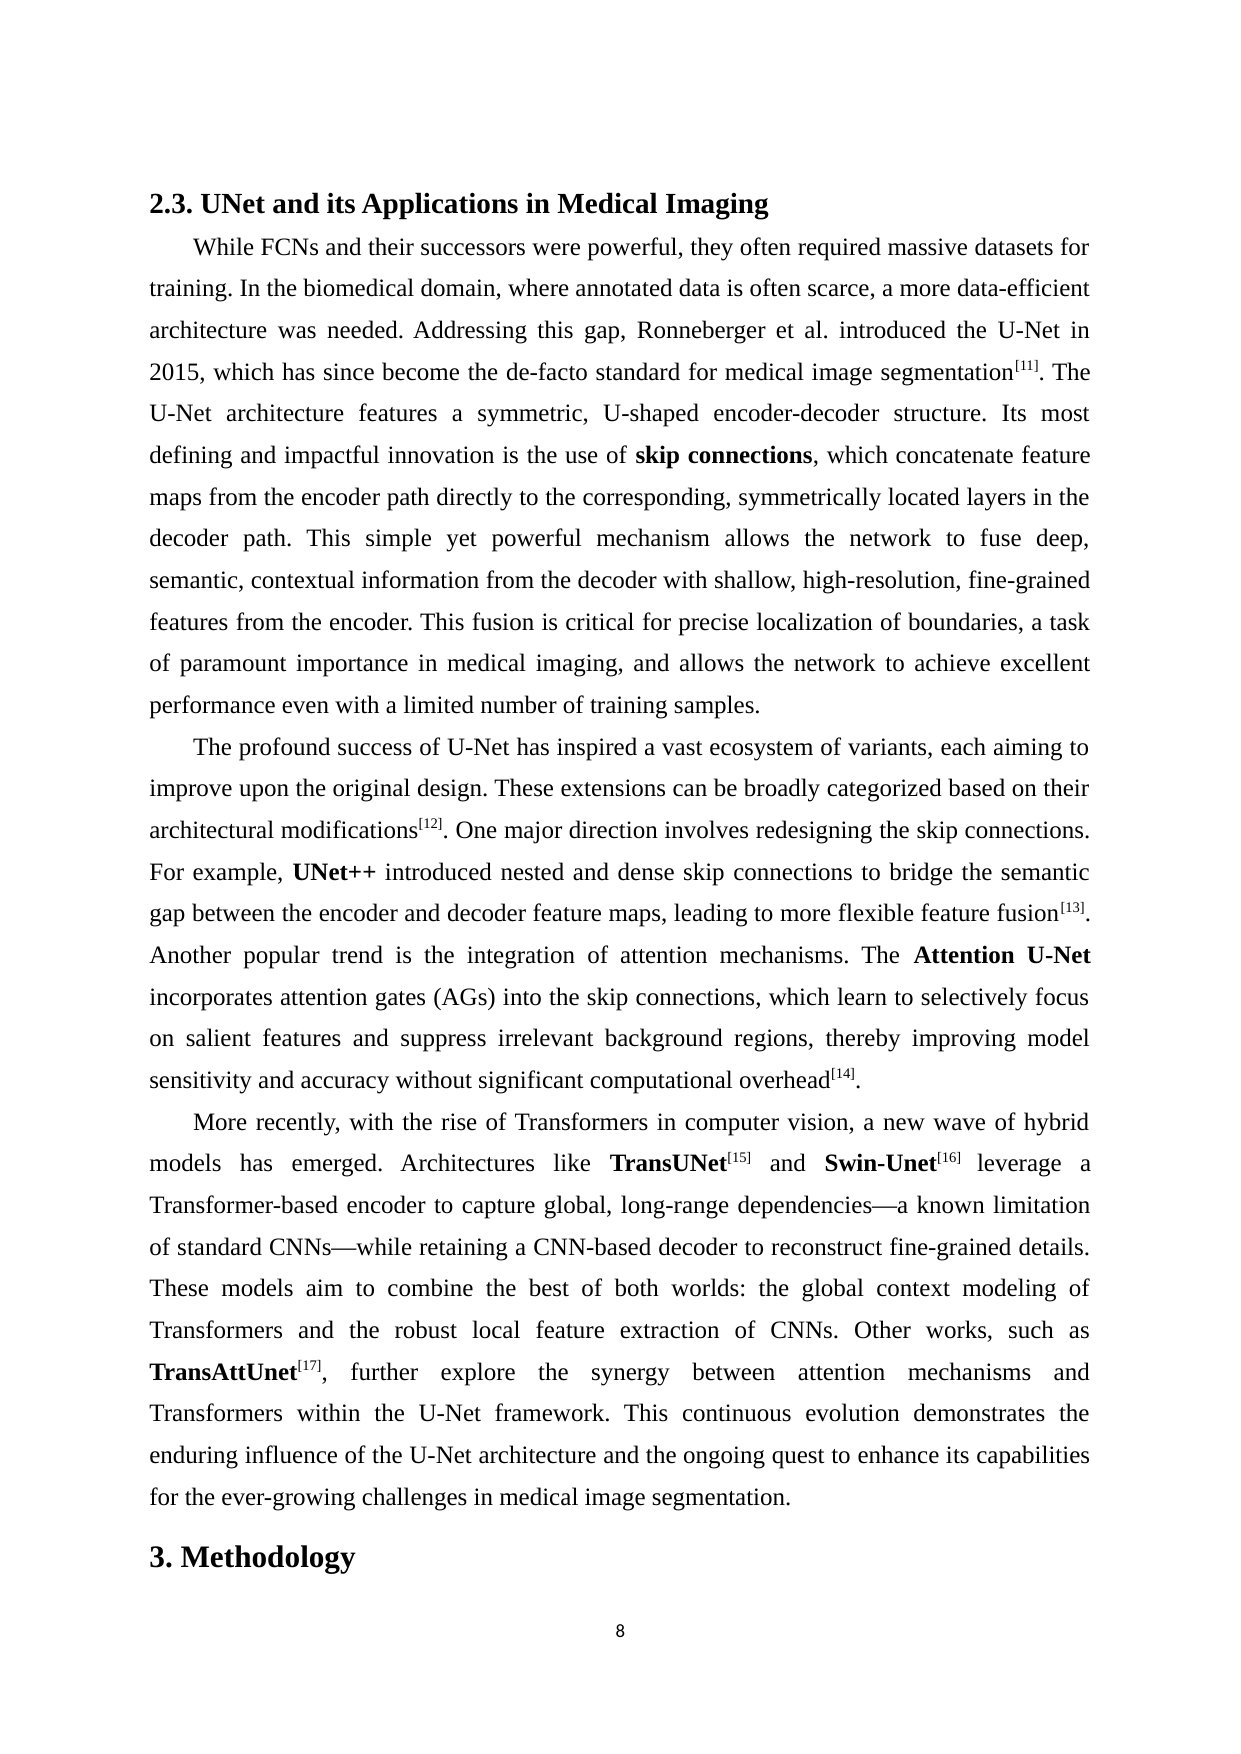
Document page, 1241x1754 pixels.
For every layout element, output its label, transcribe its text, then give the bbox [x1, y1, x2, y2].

text The profound success of U-Net has inspired a vast ecosystem of variants, each aiming to improve upon the original design. These extensions can be broadly categorized based on their architectural modifications[12]. One major direction involves redesigning the skip connections. For example, UNet++ introduced nested and dense skip connections to bridge the semantic gap between the encoder and decoder feature maps, leading to more flexible feature fusion[13]. Another popular trend is the integration of attention mechanisms. The Attention U-Net incorporates attention gates (AGs) into the skip connections, which learn to selectively focus on salient features and suppress irrelevant background regions, thereby improving model sensitivity and accuracy without significant computational overhead[14]. [149, 722, 1091, 1097]
text While FCNs and their successors were powerful, they often required massive datasets for training. In the biomedical domain, where annotated data is often scarce, a more data-efficient architecture was needed. Addressing this gap, Ronneberger et al. introduced the U-Net in 2015, which has since become the de-facto standard for medical image segmentation[11]. The U-Net architecture features a symmetric, U-shaped encoder-decoder structure. Its most defining and impactful innovation is the use of skip connections, which concatenate feature maps from the encoder path directly to the corresponding, symmetrically located layers in the decoder path. This simple yet powerful mechanism allows the network to fuse deep, semantic, contextual information from the decoder with shallow, high-resolution, fine-grained features from the encoder. This fusion is critical for precise localization of boundaries, a task of paramount importance in medical imaging, and allows the network to achieve excellent performance even with a limited number of training samples. [149, 222, 1091, 722]
text More recently, with the rise of Transformers in computer vision, a new wave of hybrid models has emerged. Architectures like TransUNet[15] and Swin-Unet[16] leverage a Transformer-based encoder to capture global, long-range dependencies—a known limitation of standard CNNs—while retaining a CNN-based decoder to reconstruct fine-grained details. These models aim to combine the best of both worlds: the global context modeling of Transformers and the robust local feature extraction of CNNs. Other works, such as TransAttUnet[17], further explore the synergy between attention mechanisms and Transformers within the U-Net framework. This continuous evolution demonstrates the enduring influence of the U-Net architecture and the ongoing quest to enhance its capabilities for the ever-growing challenges in medical image segmentation. [149, 1097, 1091, 1513]
text 2.3. UNet and its Applications in Medical Imaging [149, 180, 1091, 222]
text 3. Methodology [149, 1534, 1091, 1576]
